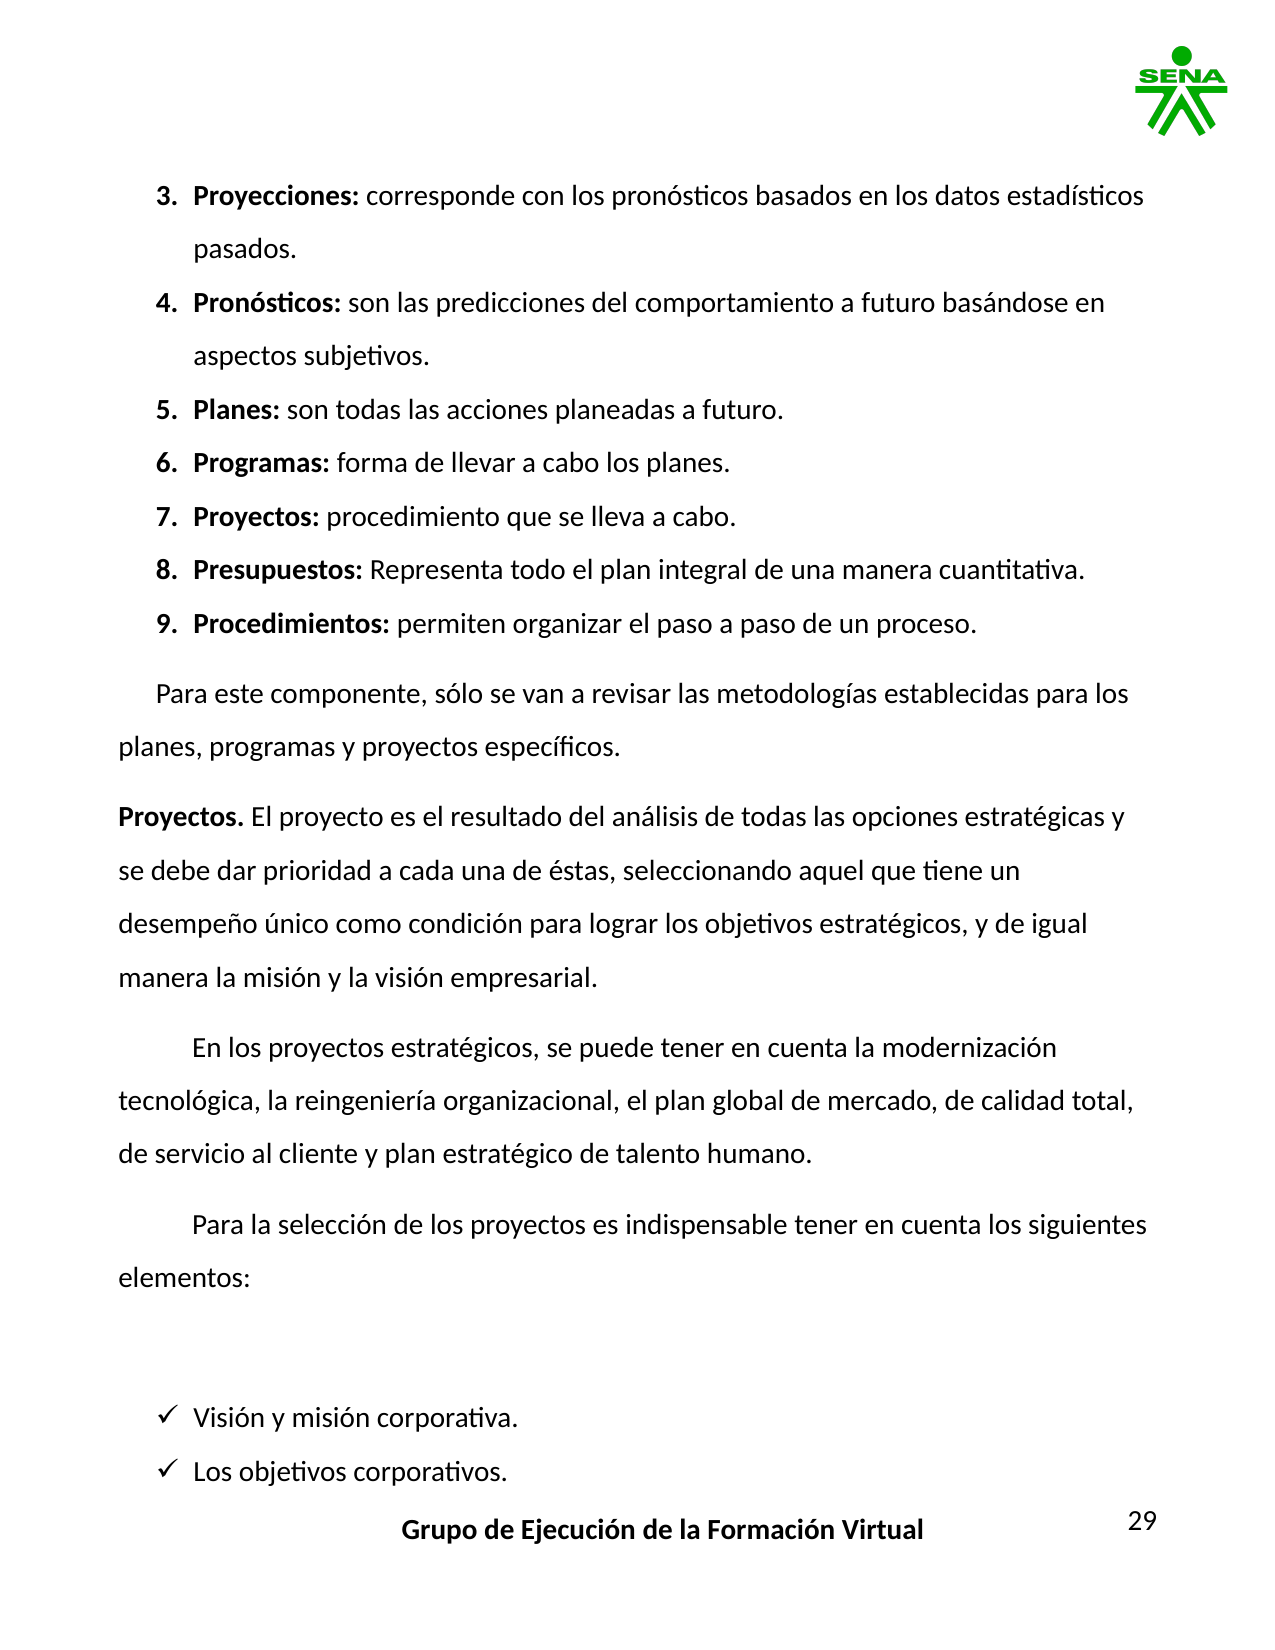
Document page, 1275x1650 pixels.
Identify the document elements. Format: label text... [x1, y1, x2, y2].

text Para este componente, sólo se van a revisar las metodologías establecidas para los planes, programas y proyectos específicos. [118, 675, 1157, 764]
list Pronósticos: son las predicciones del comportamiento a futuro basándose en aspectos subjetivos. [156, 284, 1157, 373]
picture [1135, 46, 1228, 136]
list Procedimientos: permiten organizar el paso a paso de un proceso. [156, 605, 1157, 640]
list Los objetivos corporativos. [156, 1453, 1157, 1488]
text En los proyectos estratégicos, se puede tener en cuenta la modernización tecnológica, la reingeniería organizacional, el plan global de mercado, de calidad total, de servicio al cliente y plan estratégico de talento humano. [118, 1029, 1157, 1171]
list Proyectos: procedimiento que se lleva a cabo. [156, 498, 1157, 533]
list Visión y misión corporativa. [156, 1399, 1157, 1435]
list Presupuestos: Representa todo el plan integral de una manera cuantitativa. [156, 551, 1157, 587]
list Proyecciones: corresponde con los pronósticos basados en los datos estadísticos pasados. [156, 177, 1157, 266]
text Proyectos. El proyecto es el resultado del análisis de todas las opciones estratégicas y se debe dar prioridad a cada una de éstas, seleccionando aquel que tiene un desempeño único como condición para lograr los objetivos estratégicos, y de igual manera la misión y la visión empresarial. [118, 798, 1157, 994]
text Para la selección de los proyectos es indispensable tener en cuenta los siguientes elementos: [118, 1206, 1157, 1295]
list Planes: son todas las acciones planeadas a futuro. [156, 391, 1157, 427]
list Programas: forma de llevar a cabo los planes. [156, 444, 1157, 480]
